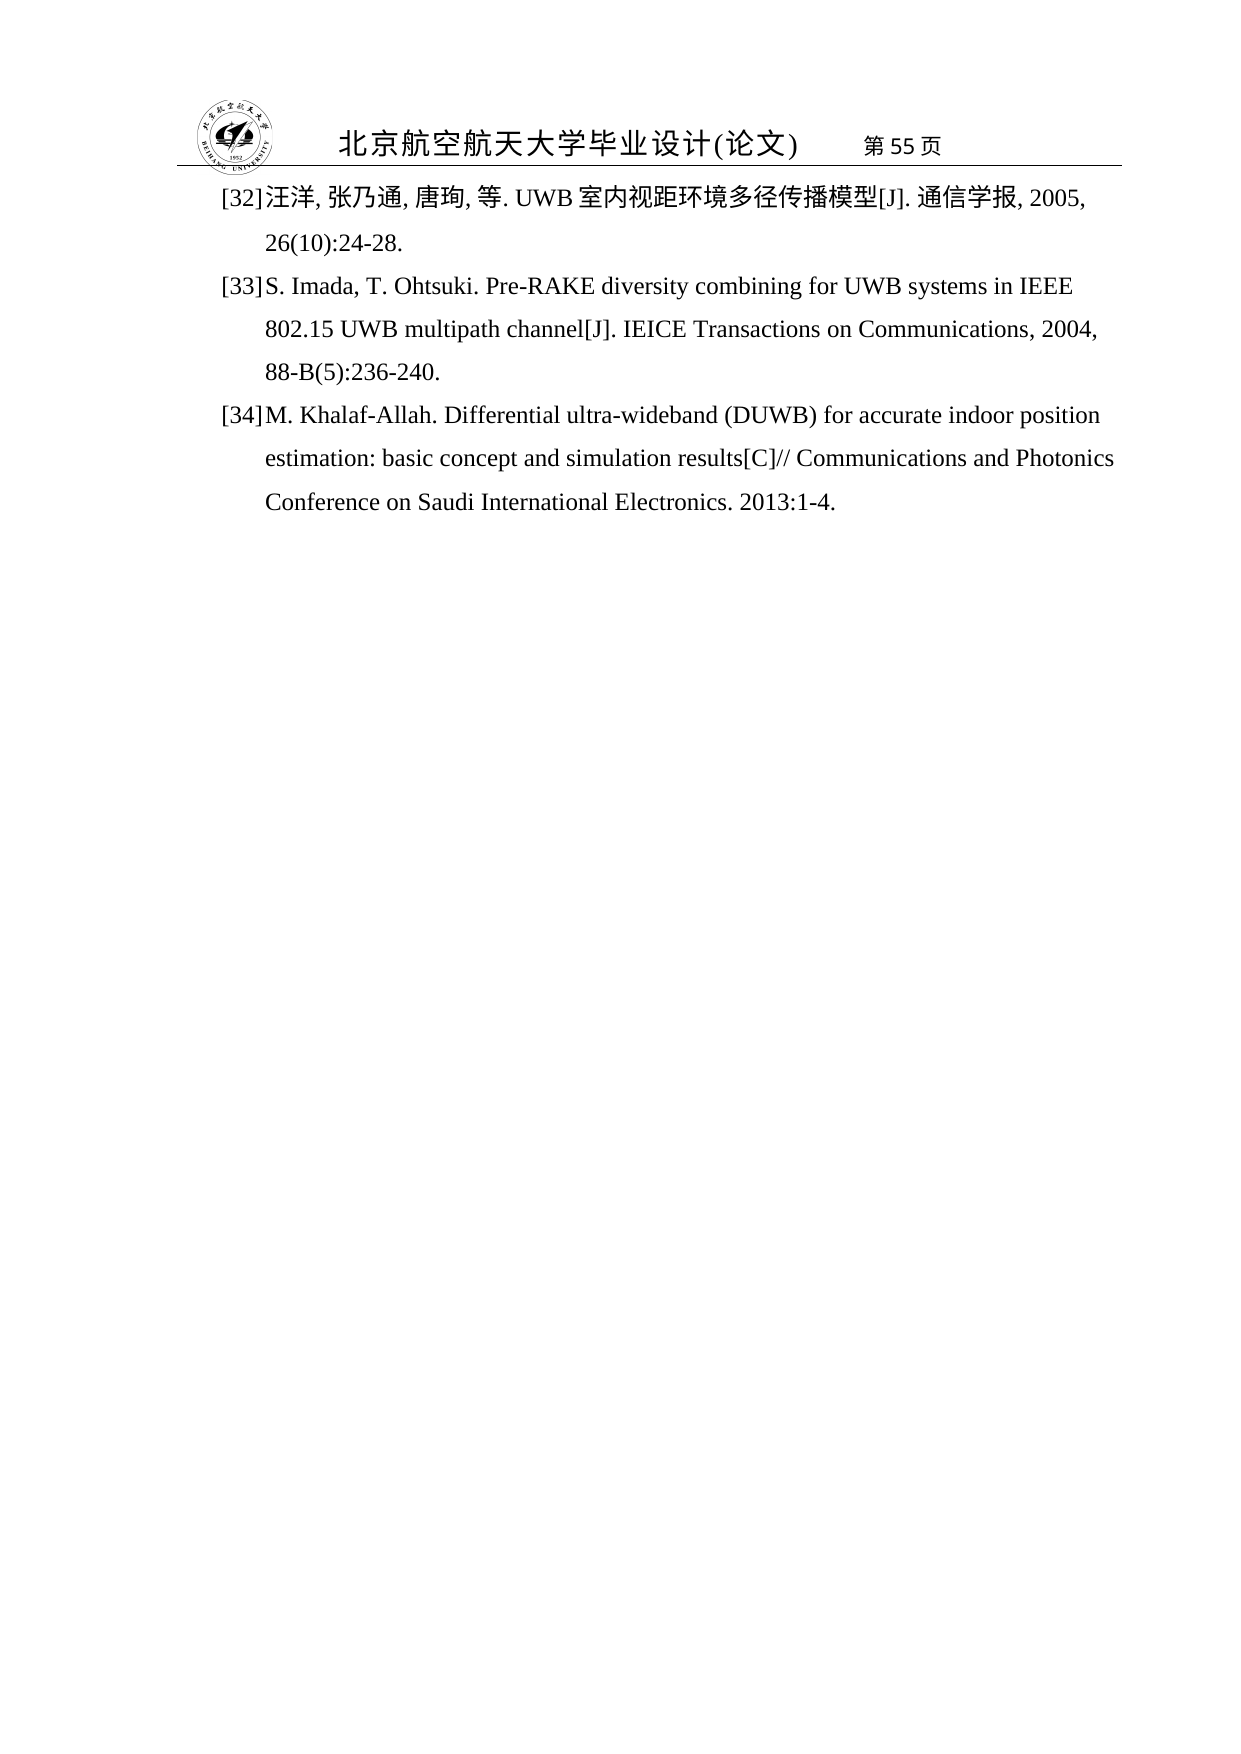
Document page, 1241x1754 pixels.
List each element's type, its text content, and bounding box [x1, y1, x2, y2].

list S. Imada, T. Ohtsuki. Pre-RAKE diversity combining for UWB systems in IEEE 802.15 UWB multipath channel[J]. IEICE Transactions on Communications, 2004, 88-B(5):236-240. [221, 271, 1122, 386]
picture [197, 166, 273, 175]
list 汪洋, 张乃通, 唐珣, 等. UWB室内视距环境多径传播模型[J]. 通信学报, 2005, 26(10):24-28. [221, 177, 1122, 257]
list M. Khalaf-Allah. Differential ultra-wideband (DUWB) for accurate indoor position estimation: basic concept and simulation results[C]// Communications and Photonics Conference on Saudi International Electronics. 2013:1-4. [221, 400, 1122, 515]
picture [197, 100, 273, 165]
